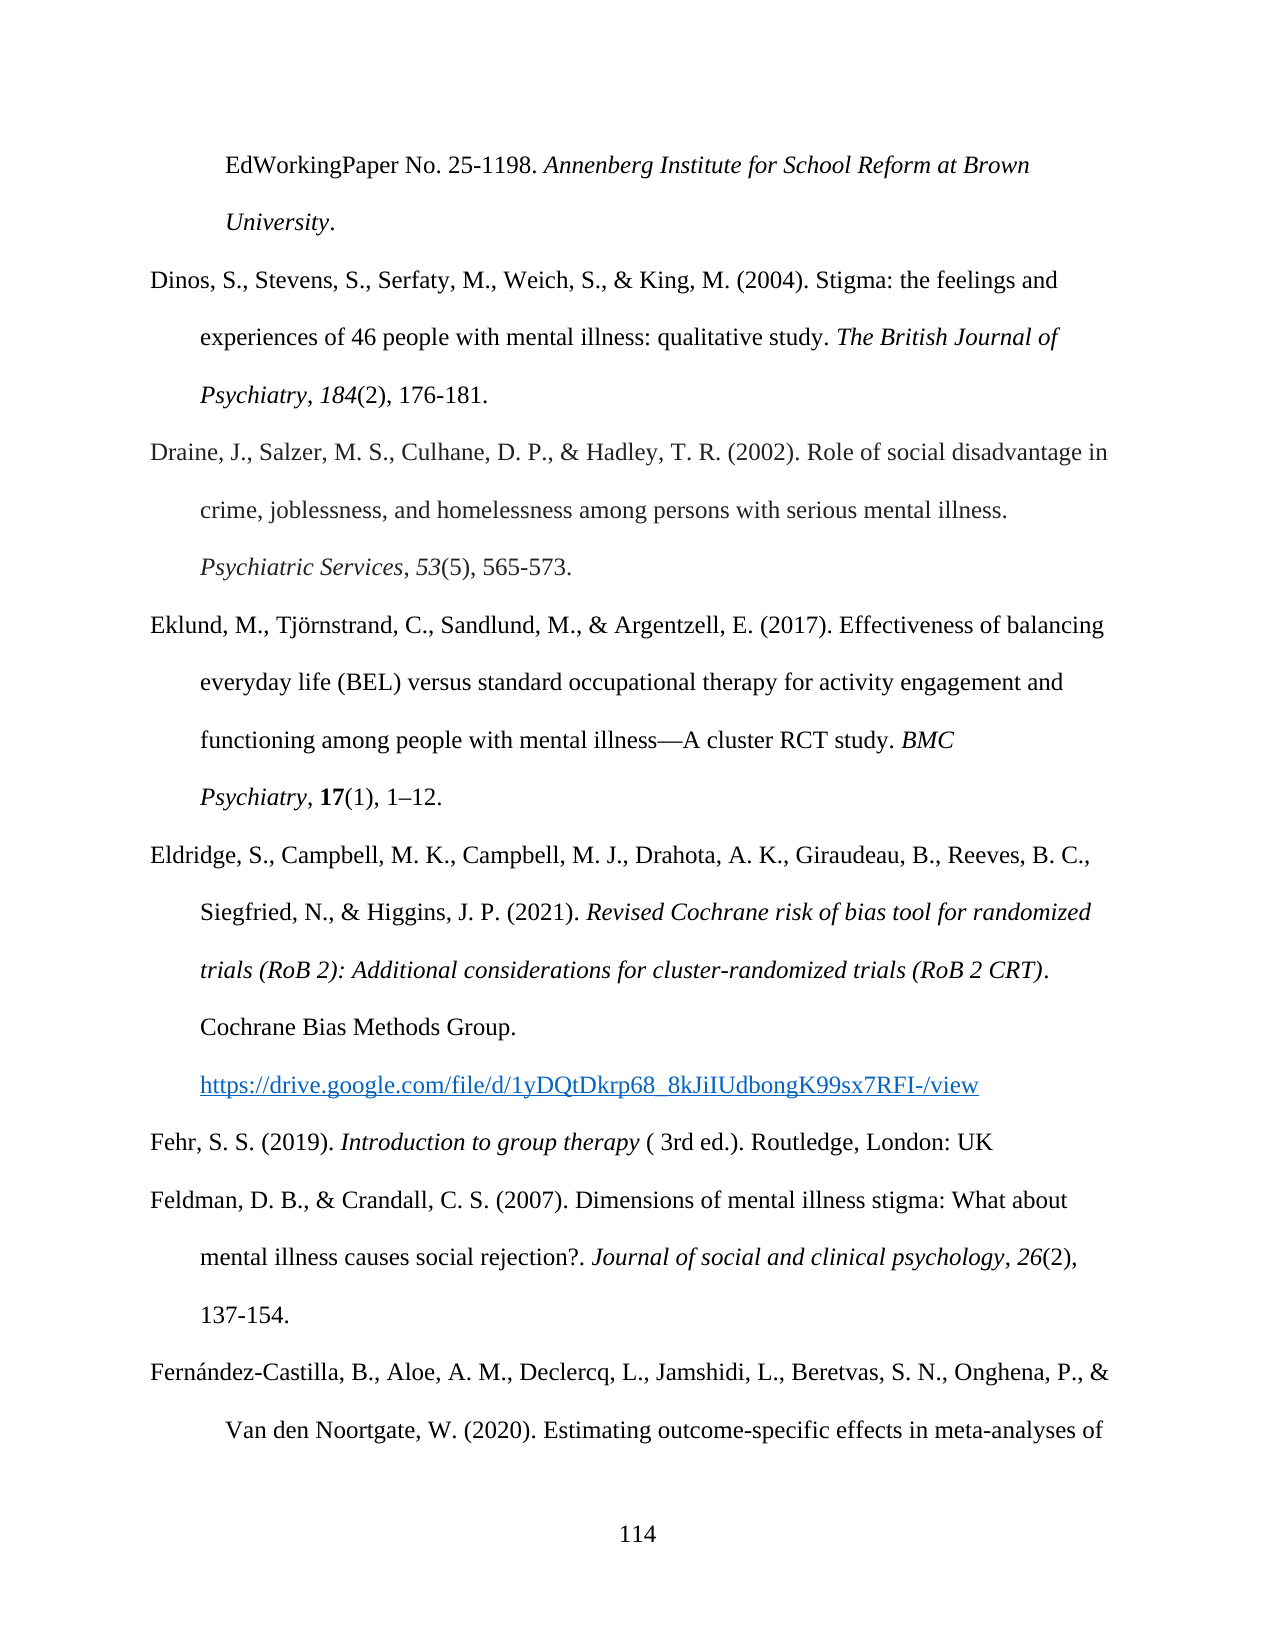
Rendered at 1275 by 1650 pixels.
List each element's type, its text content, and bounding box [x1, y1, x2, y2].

text Feldman, D. B., & Crandall, C. S. (2007). Dimensions of mental illness stigma: What about mental illness causes social rejection?. Journal of social and clinical psychology, 26(2), 137-154. [150, 1185, 1125, 1329]
text Eldridge, S., Campbell, M. K., Campbell, M. J., Drahota, A. K., Giraudeau, B., Reeves, B. C., Siegfried, N., & Higgins, J. P. (2021). Revised Cochrane risk of bias tool for randomized trials (RoB 2): Additional considerations for cluster-randomized trials (RoB 2 CRT). Cochrane Bias Methods Group. https://drive.google.com/file/d/1yDQtDkrp68_8kJiIUdbongK99sx7RFI-/view [150, 840, 1125, 1099]
text Fehr, S. S. (2019). Introduction to group therapy ( 3rd ed.). Routledge, London: UK [150, 1127, 1125, 1156]
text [150, 150, 1125, 236]
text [150, 1357, 1125, 1444]
text Eklund, M., Tjörnstrand, C., Sandlund, M., & Argentzell, E. (2017). Effectiveness of balancing everyday life (BEL) versus standard occupational therapy for activity engagement and functioning among people with mental illness—A cluster RCT study. BMC Psychiatry, 17(1), 1–12. [150, 610, 1125, 811]
text Dinos, S., Stevens, S., Serfaty, M., Weich, S., & King, M. (2004). Stigma: the feelings and experiences of 46 people with mental illness: qualitative study. The British Journal of Psychiatry, 184(2), 176-181. [150, 265, 1125, 409]
text Draine, J., Salzer, M. S., Culhane, D. P., & Hadley, T. R. (2002). Role of social disadvantage in crime, joblessness, and homelessness among persons with serious mental illness. Psychiatric Services, 53(5), 565-573. [150, 437, 1125, 581]
